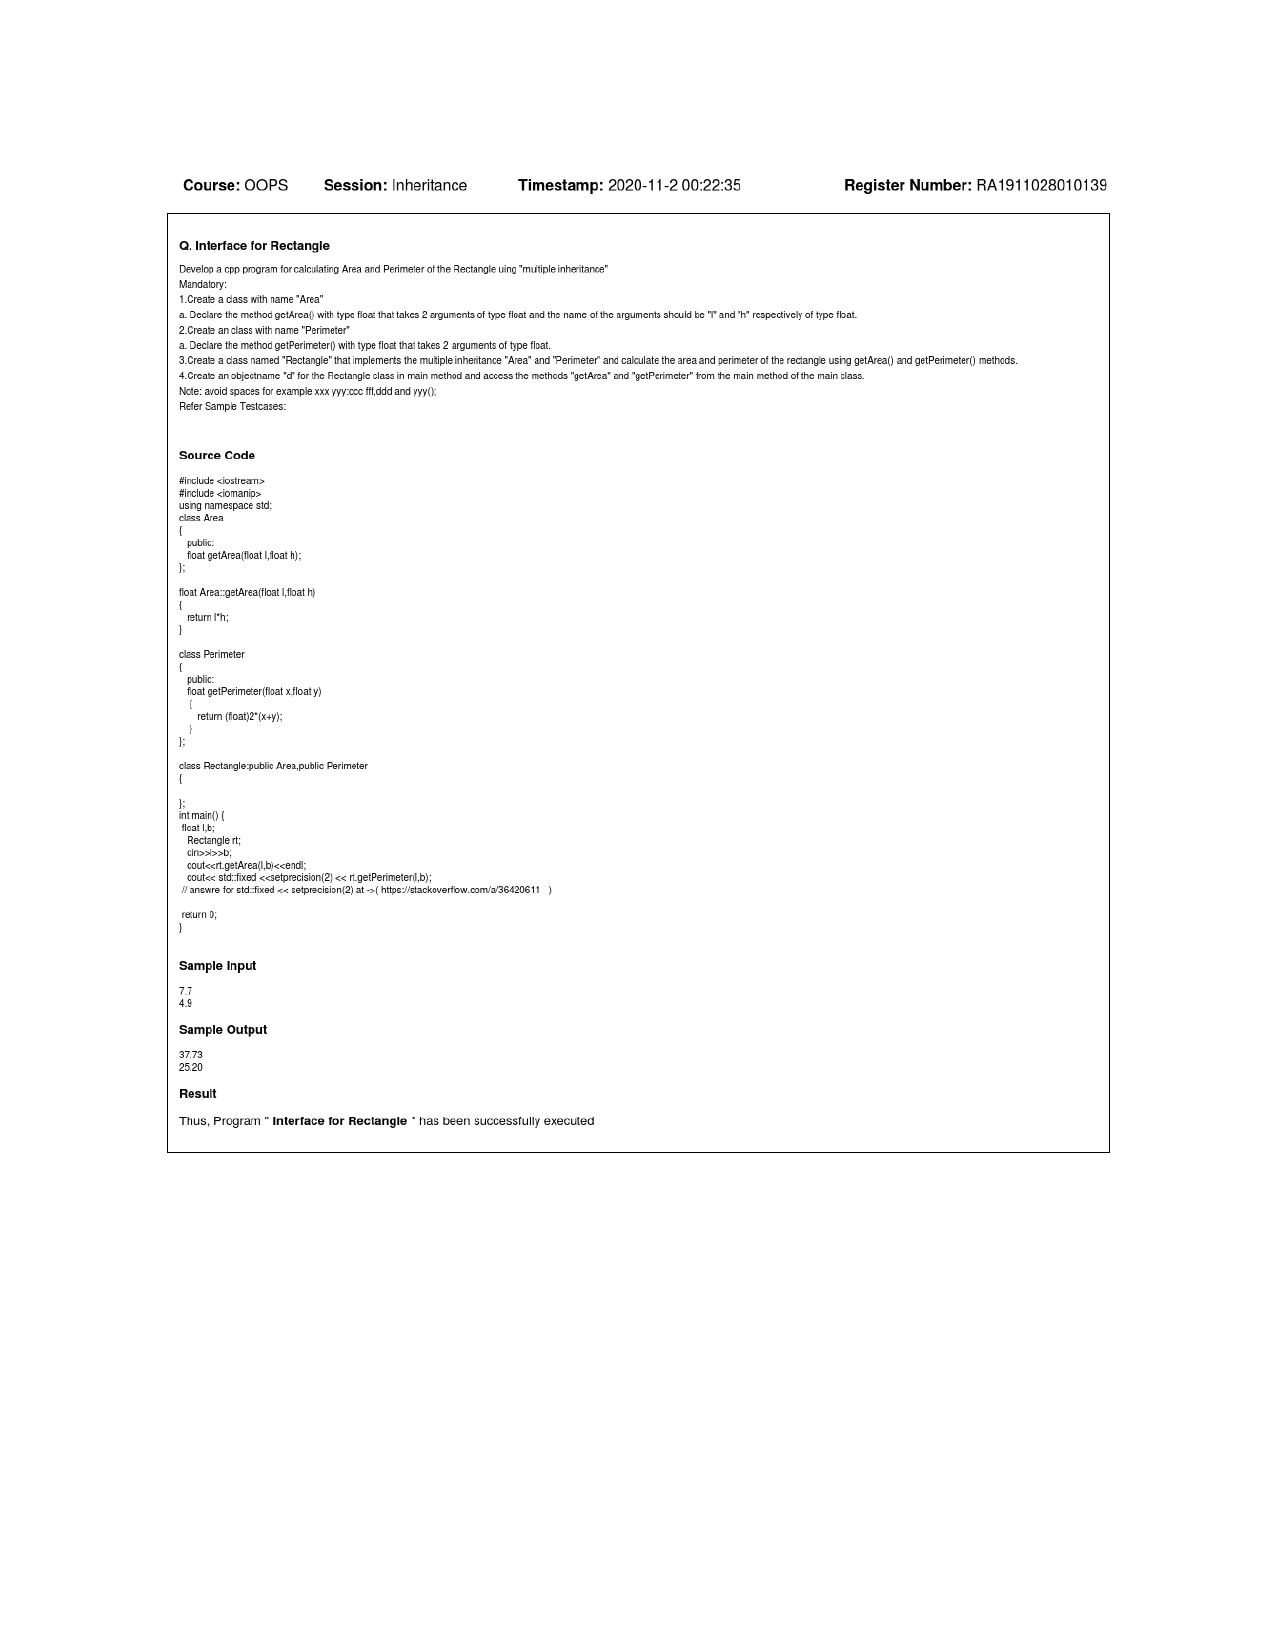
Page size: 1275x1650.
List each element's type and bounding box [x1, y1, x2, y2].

picture [150, 150, 1125, 1160]
